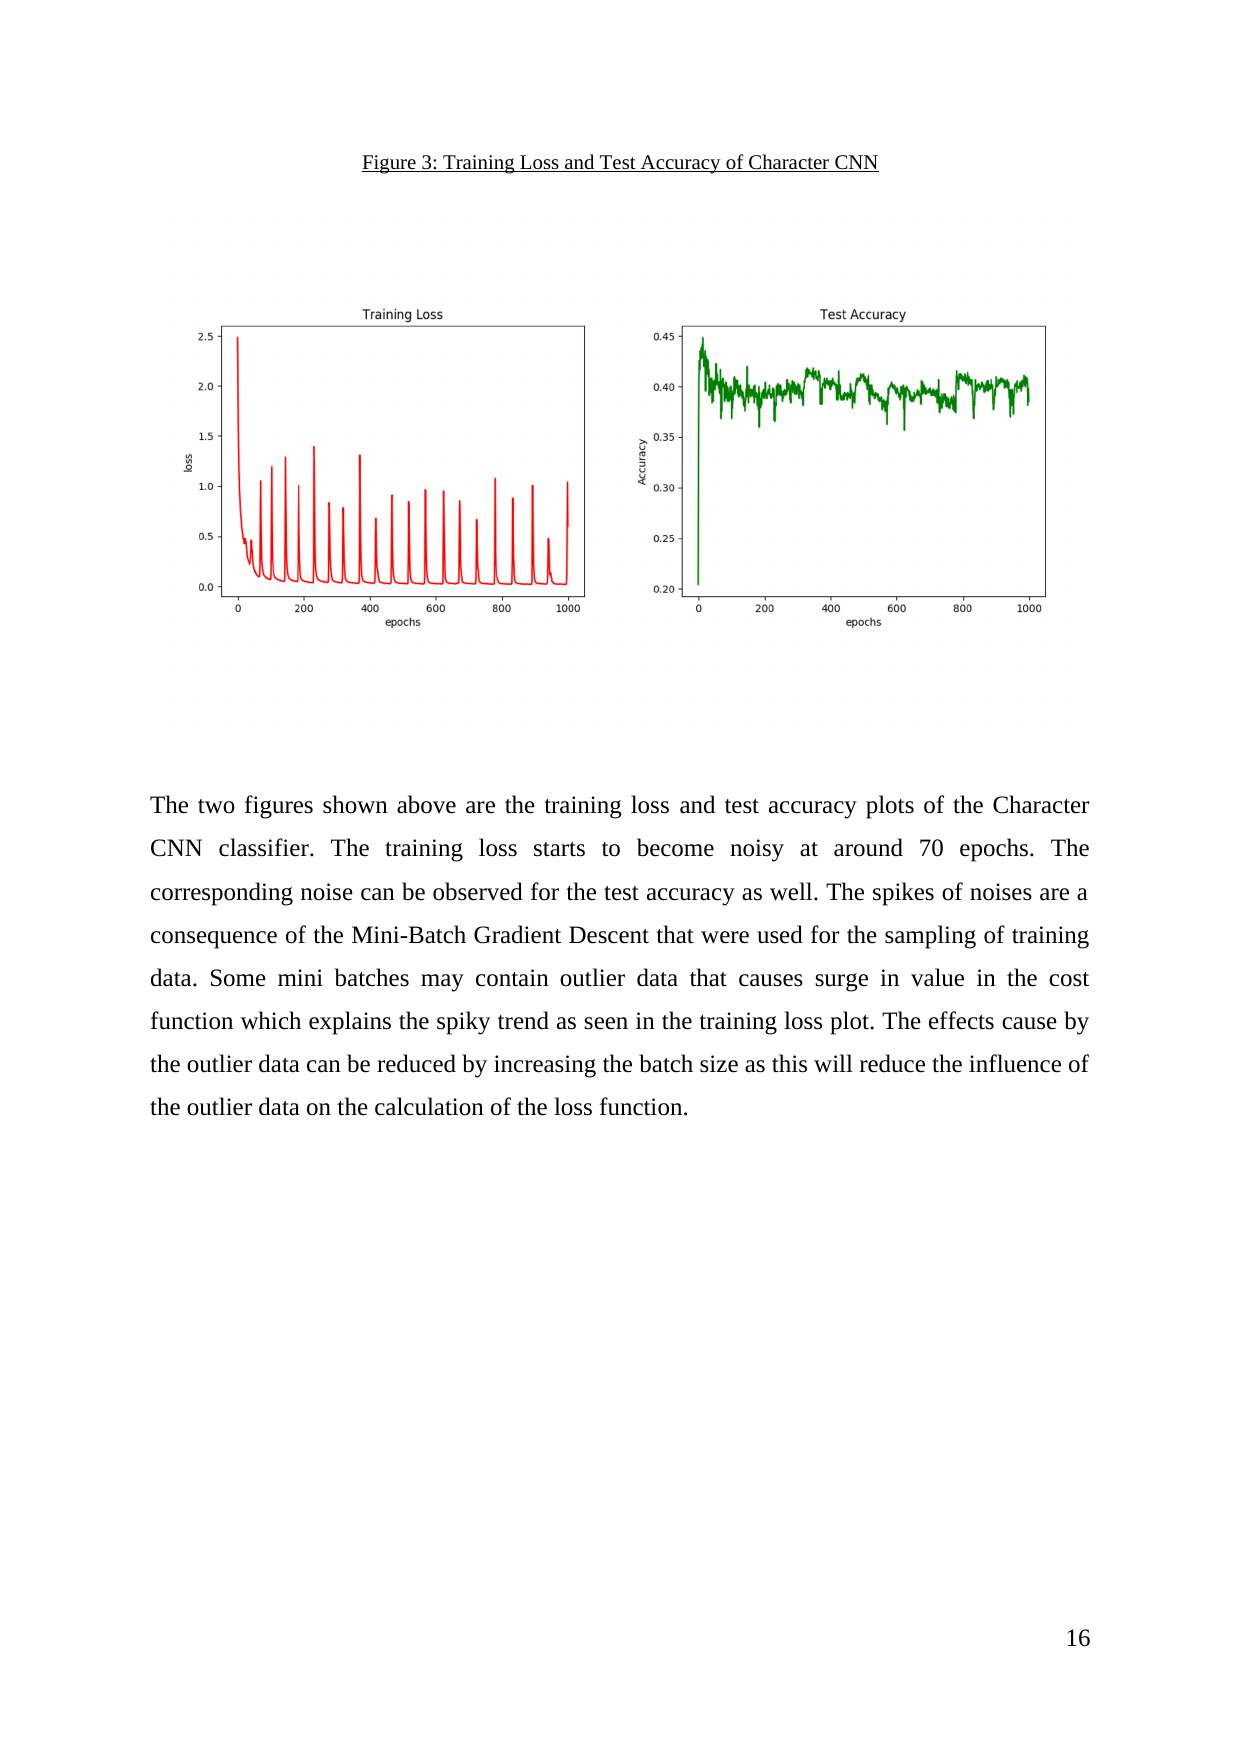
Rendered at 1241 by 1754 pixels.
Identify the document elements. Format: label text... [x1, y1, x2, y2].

picture [150, 195, 1091, 724]
text The two figures shown above are the training loss and test accuracy plots of the Character CNN classifier. The training loss starts to become noisy at around 70 epochs. The corresponding noise can be observed for the test accuracy as well. The spikes of noises are a consequence of the Mini-Batch Gradient Descent that were used for the sampling of training data. Some mini batches may contain outlier data that causes surge in value in the cost function which explains the spiky trend as seen in the training loss plot. The effects cause by the outlier data can be reduced by increasing the batch size as this will reduce the influence of the outlier data on the calculation of the loss function. [150, 790, 1090, 1121]
